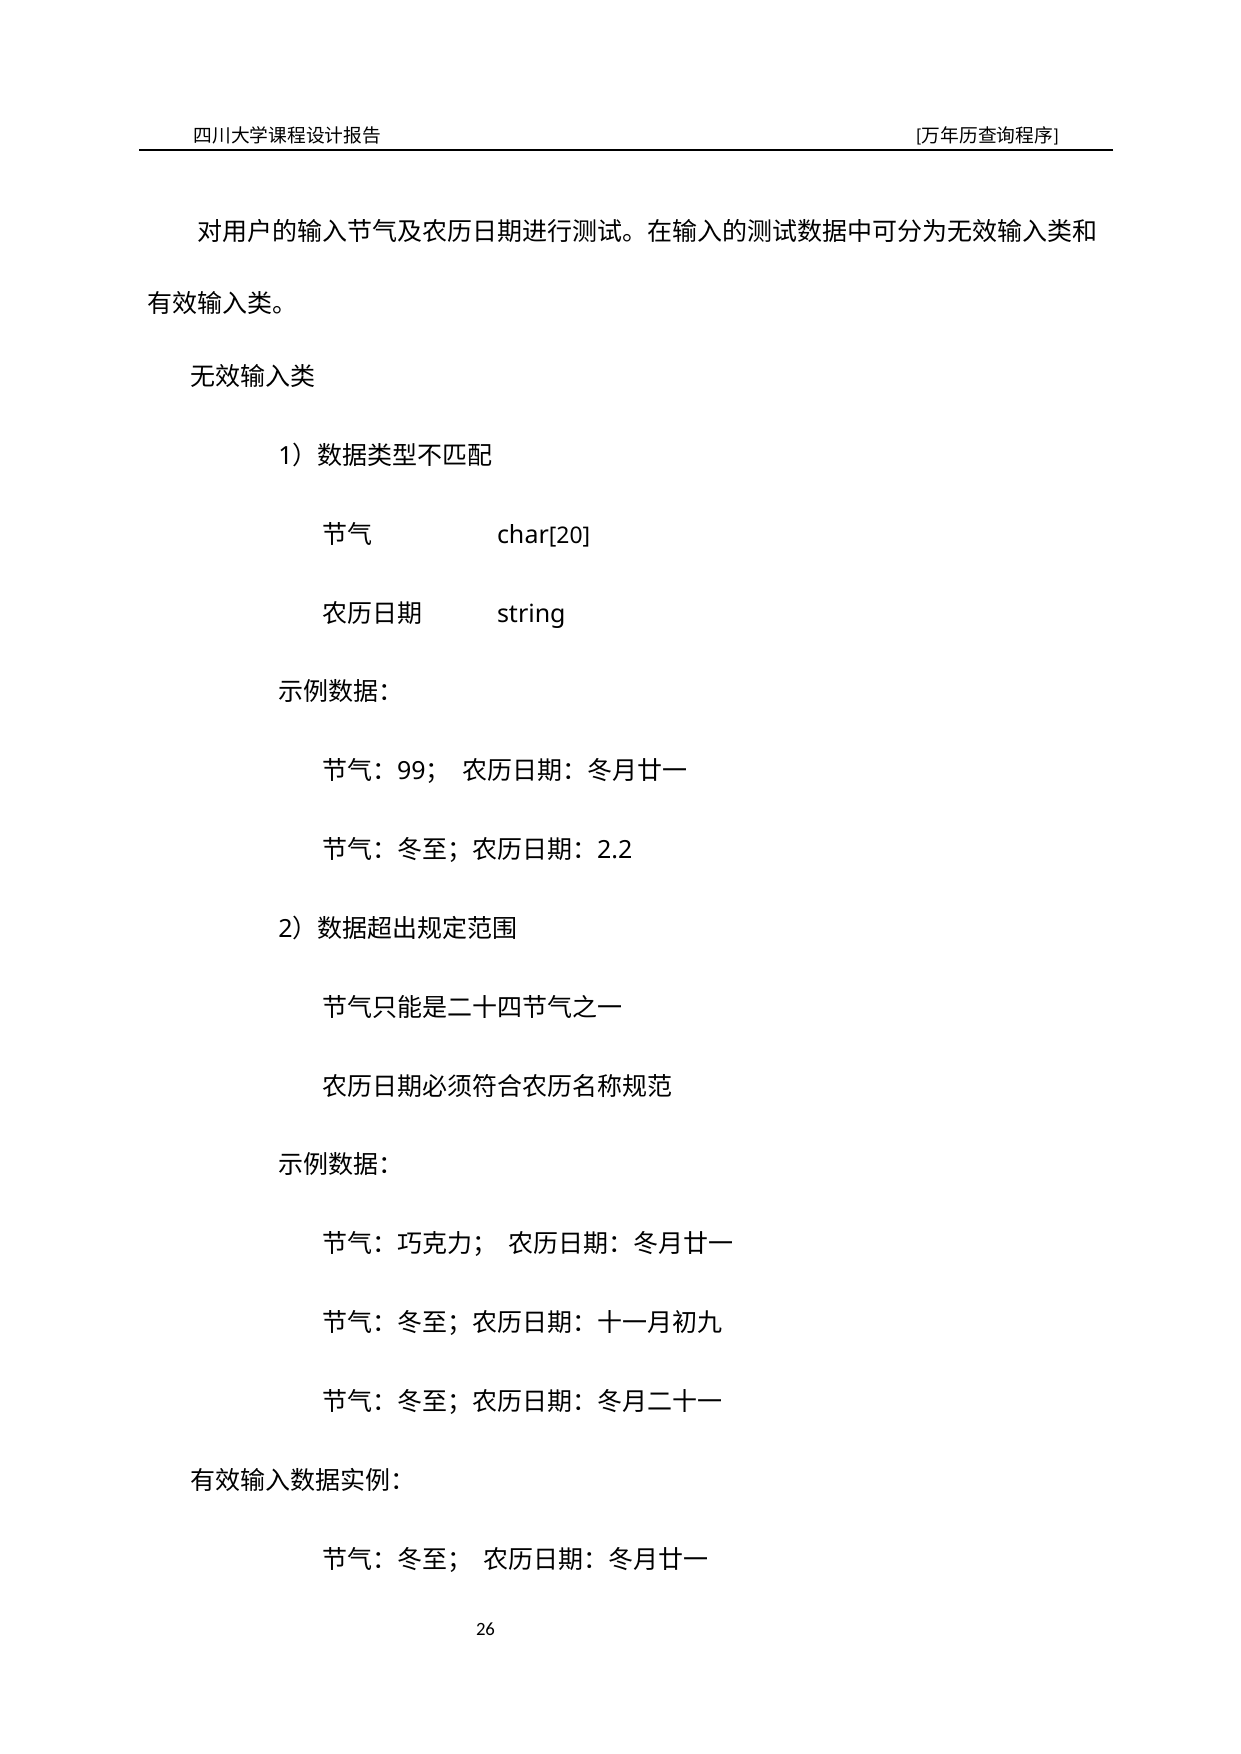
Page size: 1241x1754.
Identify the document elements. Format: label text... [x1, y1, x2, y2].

text 节气：巧克力； 农历日期：冬月廿一 [278, 1224, 1105, 1260]
text 1）数据类型不匹配 [241, 435, 1105, 472]
text 节气只能是二十四节气之一 [284, 987, 1105, 1023]
text 节气 char[20] [322, 514, 1105, 550]
text 示例数据： [234, 1145, 1105, 1181]
text 对用户的输入节气及农历日期进行测试。在输入的测试数据中可分为无效输入类和有效输入类。 [148, 211, 1105, 320]
text 有效输入数据实例： [147, 1460, 1105, 1497]
text 节气：99； 农历日期：冬月廿一 [278, 751, 1105, 787]
text 节气：冬至；农历日期：冬月二十一 [278, 1382, 1105, 1418]
text 示例数据： [234, 672, 1105, 708]
text 农历日期必须符合农历名称规范 [147, 1066, 1105, 1102]
text 节气：冬至； 农历日期：冬月廿一 [278, 1539, 1105, 1576]
text 2）数据超出规定范围 [241, 908, 1105, 945]
text 无效输入类 [147, 356, 1105, 393]
text 节气：冬至；农历日期：2.2 [278, 829, 1105, 866]
text 农历日期 string [322, 593, 1105, 629]
text 节气：冬至；农历日期：十一月初九 [278, 1303, 1105, 1339]
